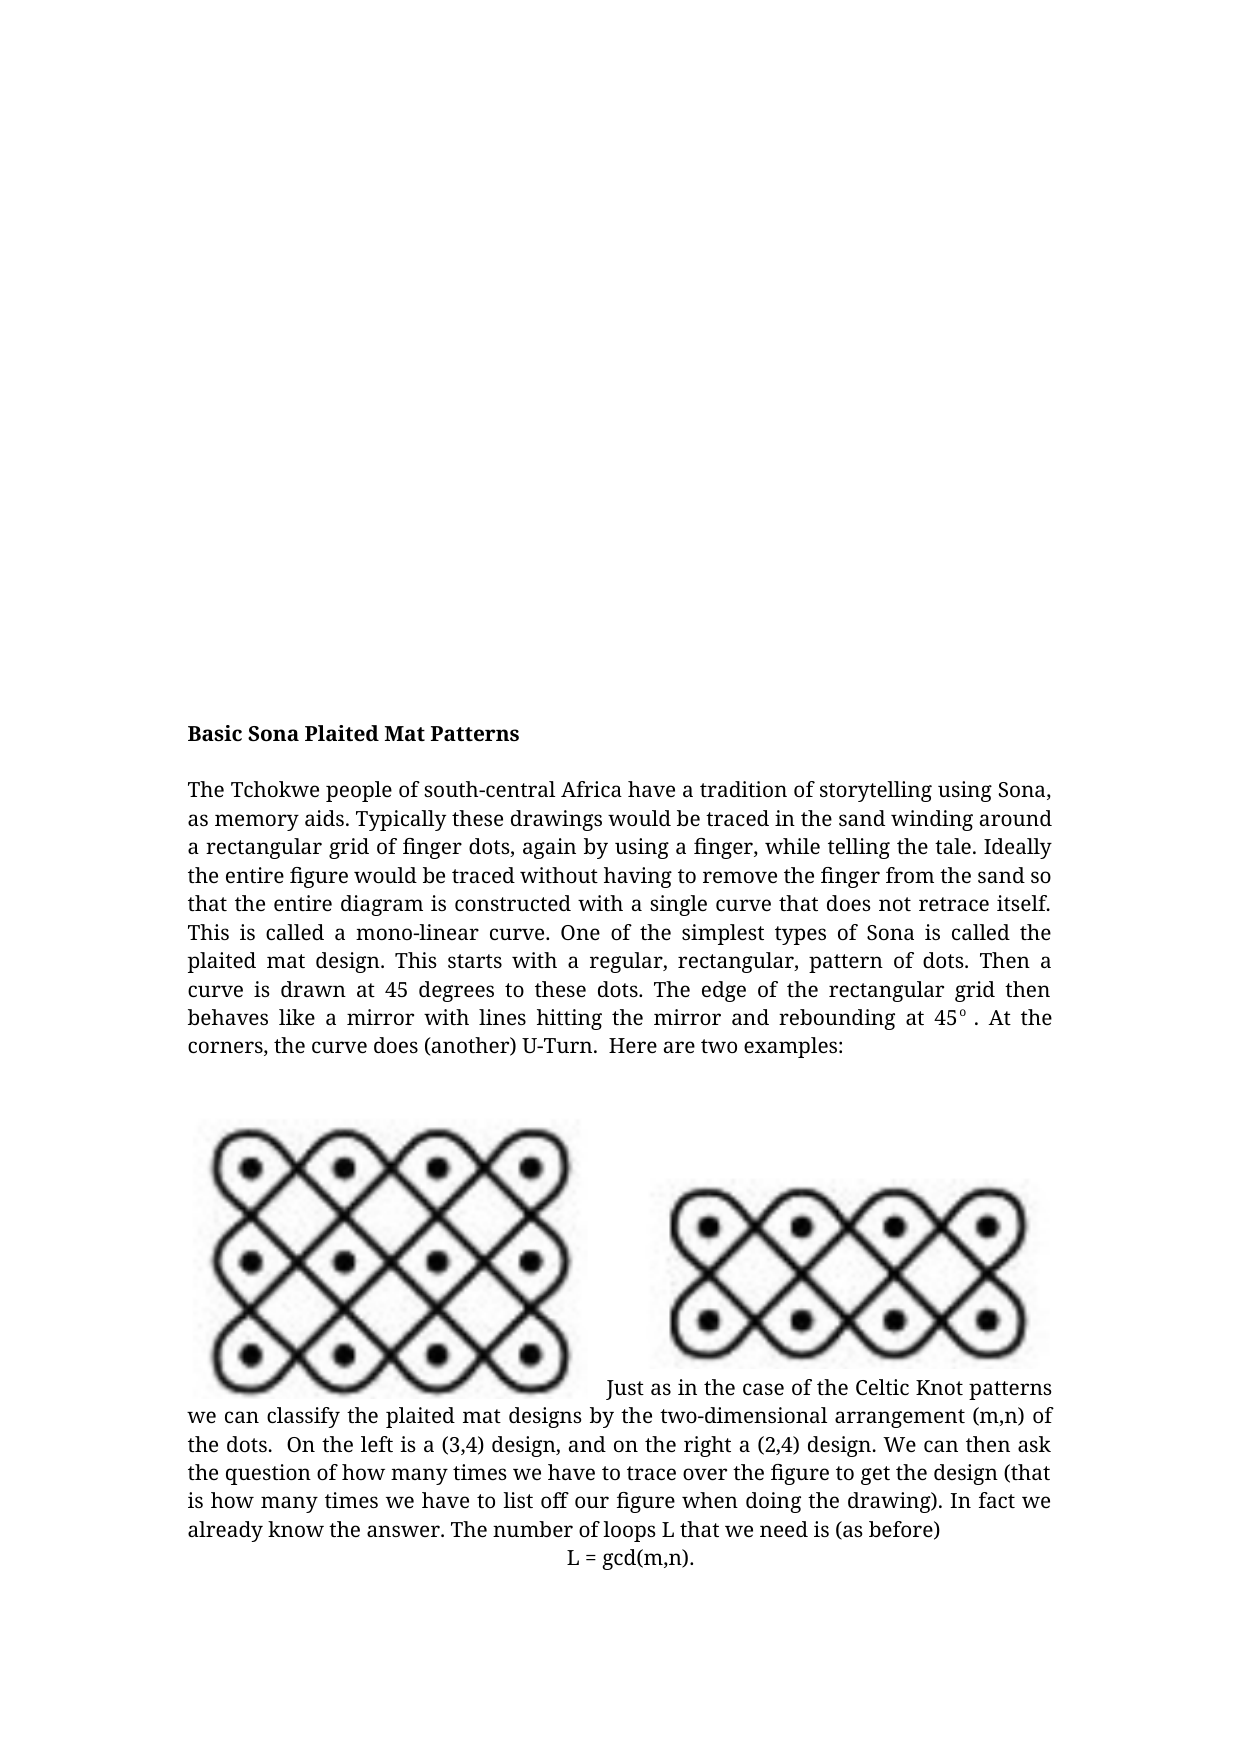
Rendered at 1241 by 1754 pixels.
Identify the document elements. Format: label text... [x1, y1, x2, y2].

text The Tchokwe people of south-central Africa have a tradition of storytelling using Sona, as memory aids. Typically these drawings would be traced in the sand winding around a rectangular grid of finger dots, again by using a finger, while telling the tale. Ideally the entire figure would be traced without having to remove the finger from the sand so that the entire diagram is constructed with a single curve that does not retrace itself. This is called a mono-linear curve. One of the simplest types of Sona is called the plaited mat design. This starts with a regular, rectangular, pattern of dots. Then a curve is drawn at 45 degrees to these dots. The edge of the rectangular grid then behaves like a mirror with lines hitting the mirror and rebounding at 45o . At the corners, the curve does (another) U-Turn. Here are two examples: [187, 776, 1053, 1060]
picture [150, 1080, 587, 1397]
text Basic Sona Plaited Mat Patterns [187, 719, 1053, 747]
text Just as in the case of the Celtic Knot patterns we can classify the plaited mat designs by the two-dimensional arrangement (m,n) of the dots. On the left is a (3,4) design, and on the right a (2,4) design. We can then ask the question of how many times we have to trace over the figure to get the design (that is how many times we have to list off our figure when doing the drawing). In fact we already know the answer. The number of loops L that we need is (as before) [187, 1259, 1053, 1543]
picture [643, 1150, 1052, 1366]
text L = gcd(m,n). [187, 1543, 1053, 1572]
